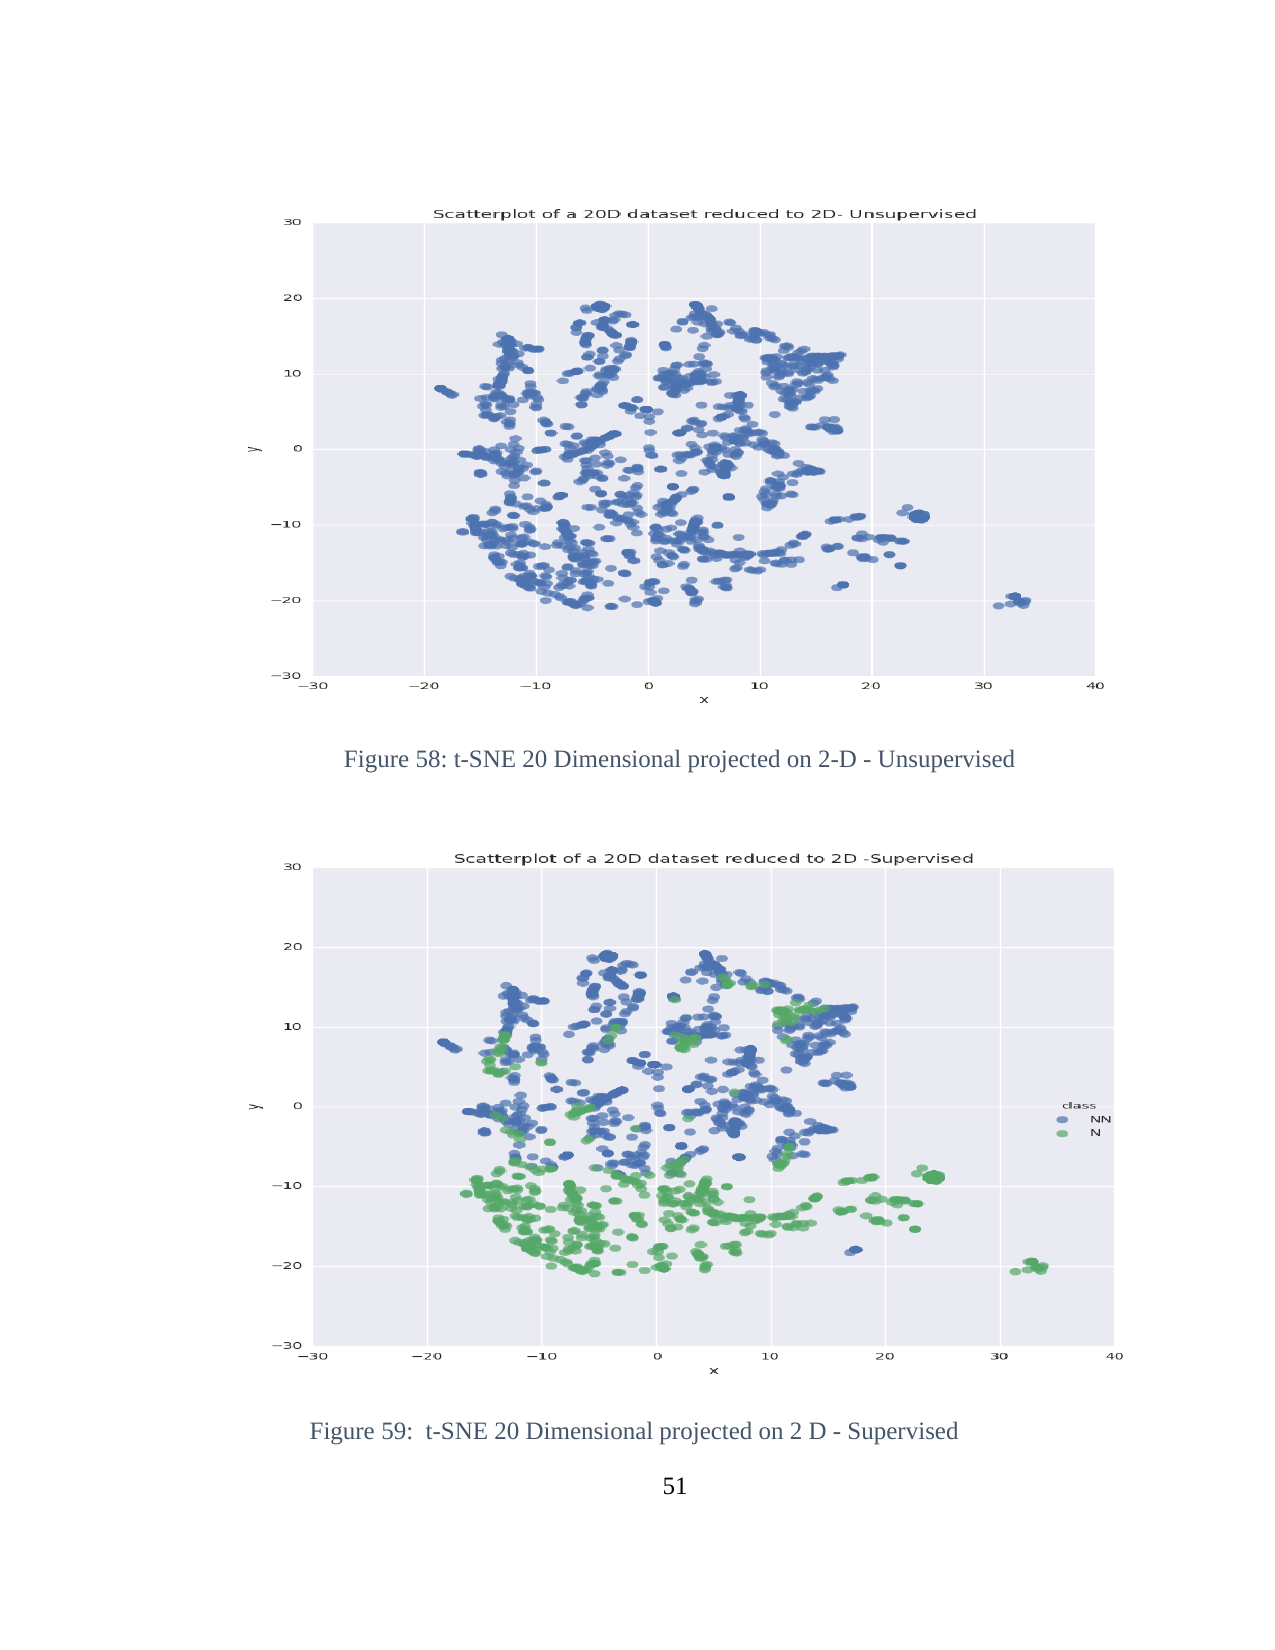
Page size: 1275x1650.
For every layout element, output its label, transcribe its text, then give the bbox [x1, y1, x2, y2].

text Figure 58: t-SNE 20 Dimensional projected on 2-D - Unsupervised [225, 744, 1125, 773]
text Figure 59: t-SNE 20 Dimensional projected on 2 D - Supervised [225, 1416, 1125, 1445]
picture [225, 207, 1125, 716]
picture [225, 851, 1125, 1388]
